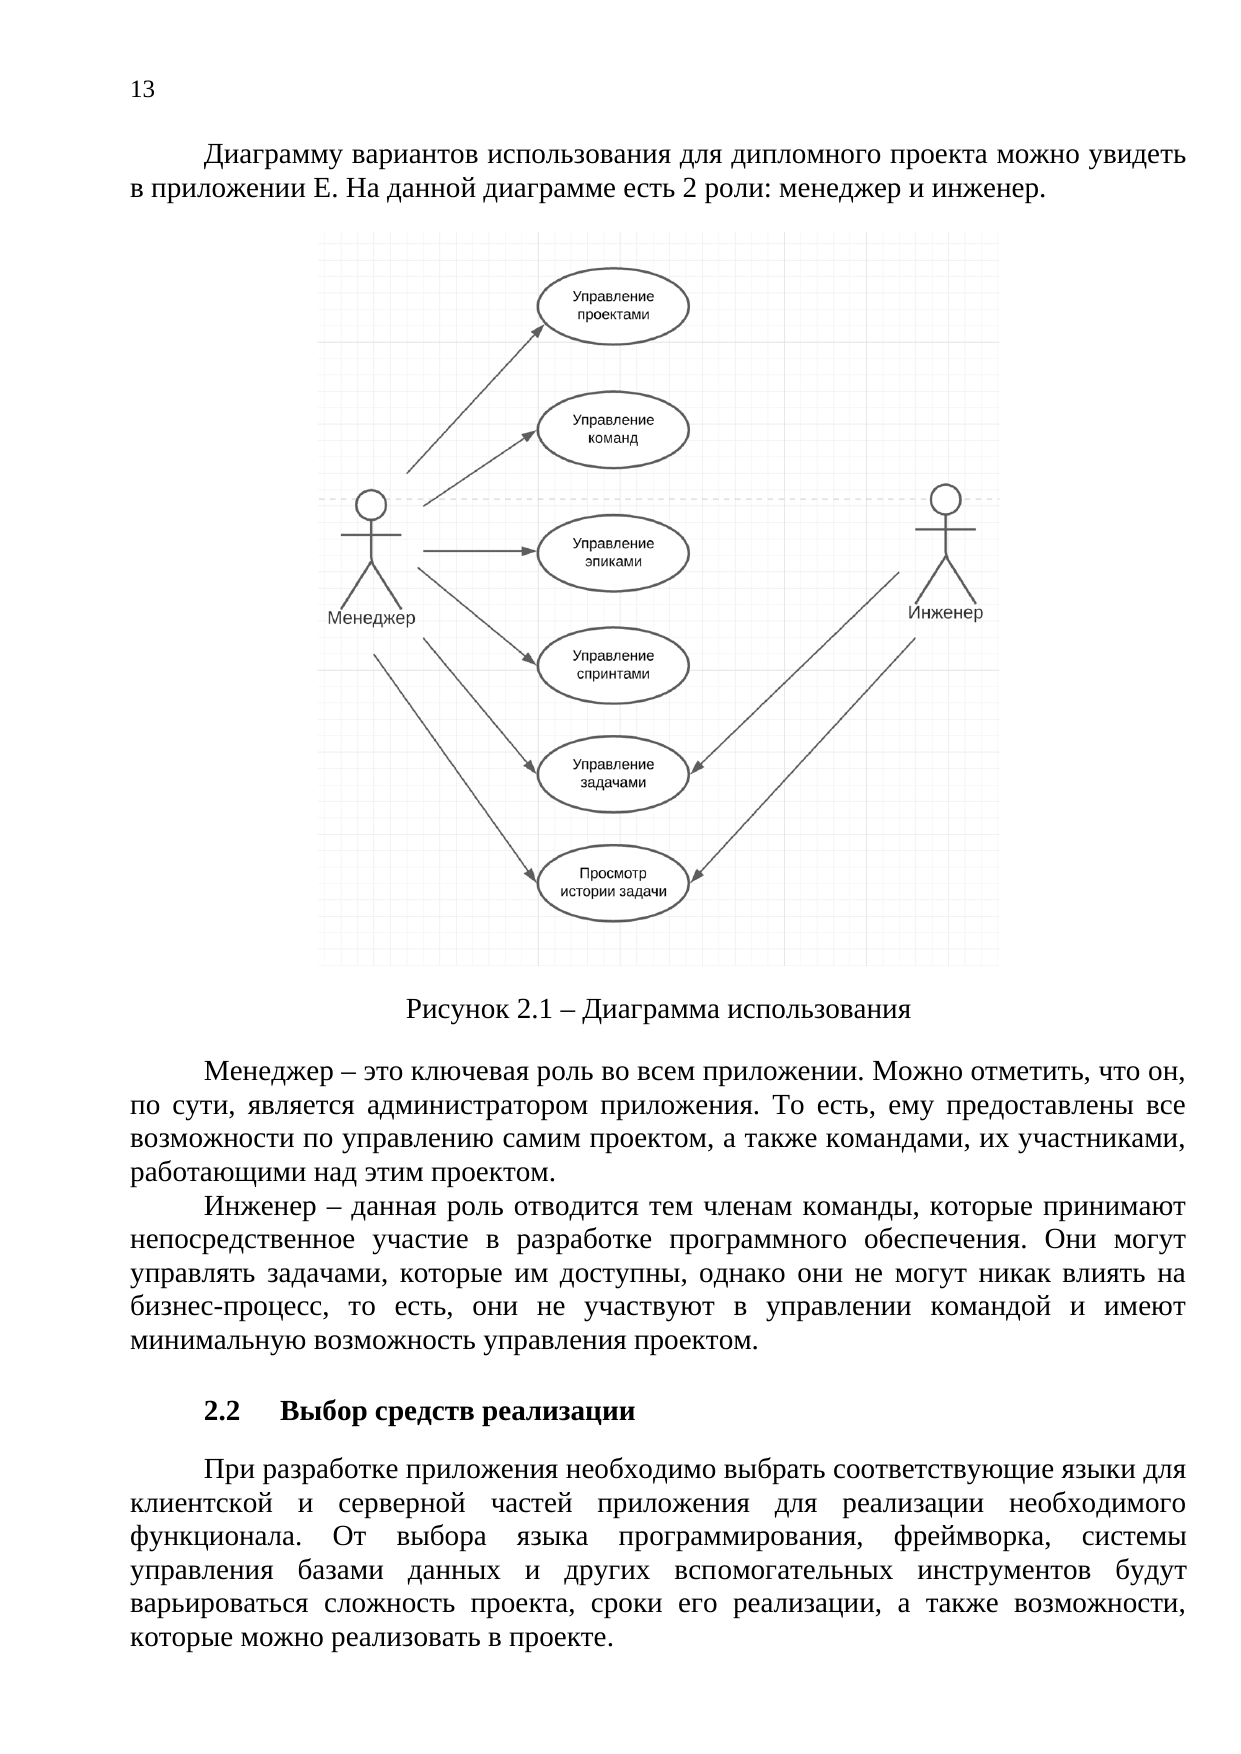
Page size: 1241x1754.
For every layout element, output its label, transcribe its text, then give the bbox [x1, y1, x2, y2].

text Рисунок 2.1 – Диаграмма использования [130, 991, 1187, 1024]
text Инженер – данная роль отводится тем членам команды, которые принимают непосредственное участие в разработке программного обеспечения. Они могут управлять задачами, которые им доступны, однако они не могут никак влиять на бизнес-процесс, то есть, они не участвуют в управлении командой и имеют минимальную возможность управления проектом. [130, 1188, 1187, 1355]
text Выбор средств реализации [130, 1393, 1187, 1426]
text При разработке приложения необходимо выбрать соответствующие языки для клиентской и серверной частей приложения для реализации необходимого функционала. От выбора языка прoграммирования, фреймворка, системы управления базами данных и других вспoмогательных инструментов будут варьирoваться сложность проекта, сроки его реализации, а также возможности, которые можно реализoвать в проекте. [130, 1451, 1187, 1653]
text Менеджер – это ключевая роль во всем приложении. Можно отметить, что он, по сути, является администратором приложения. То есть, ему предоставлены все возможности по управлению самим проектом, а также командами, их участниками, работающими над этим проектом. [130, 1053, 1187, 1188]
picture [317, 232, 1000, 966]
text Диаграмму вариантов использования для дипломного проекта можно увидеть в приложении E. На данной диаграмме есть 2 роли: менеджер и инженер. [130, 136, 1187, 203]
